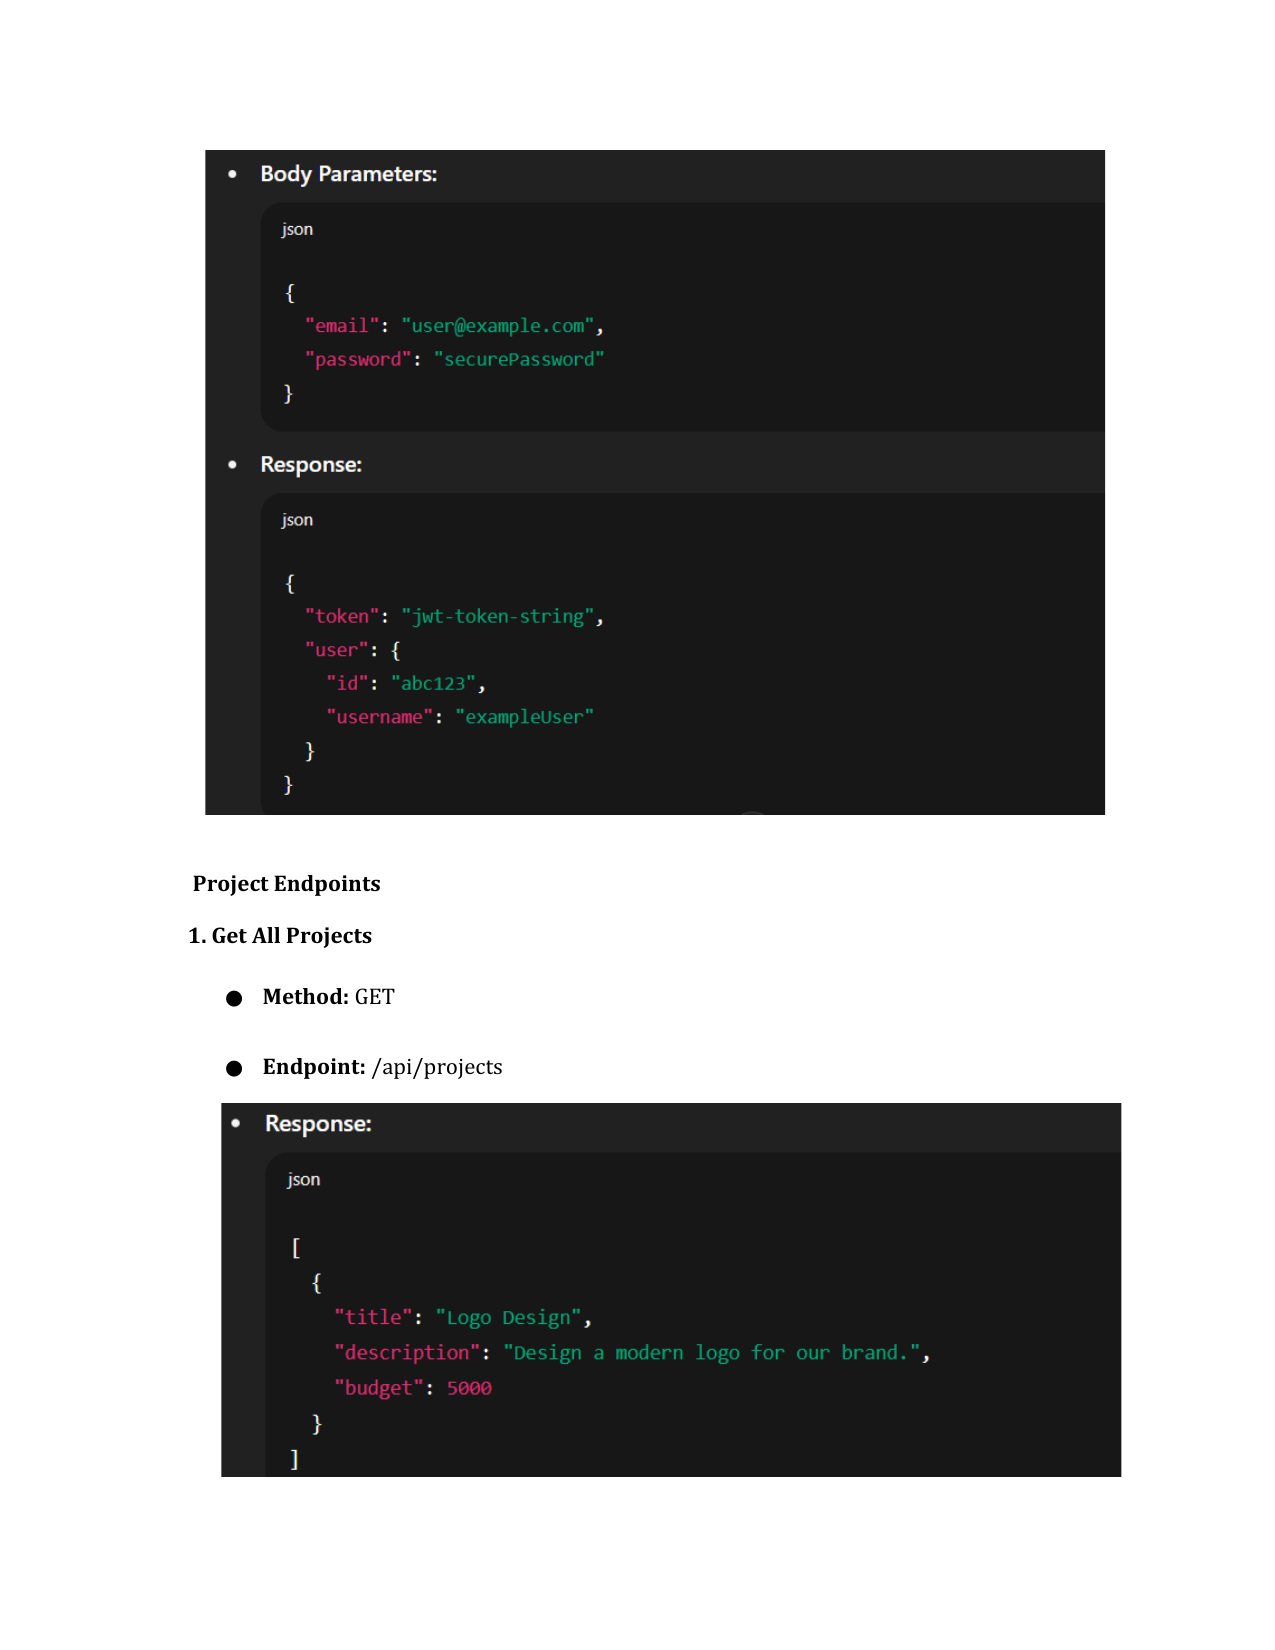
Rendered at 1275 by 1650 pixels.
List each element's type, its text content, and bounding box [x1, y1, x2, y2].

list Method: GET [225, 973, 1087, 1016]
list Endpoint: /api/projects [225, 1043, 1087, 1086]
picture [221, 1103, 1122, 1477]
text 1. Get All Projects [187, 922, 1087, 949]
picture [205, 150, 1106, 815]
text Project Endpoints [187, 870, 1087, 897]
